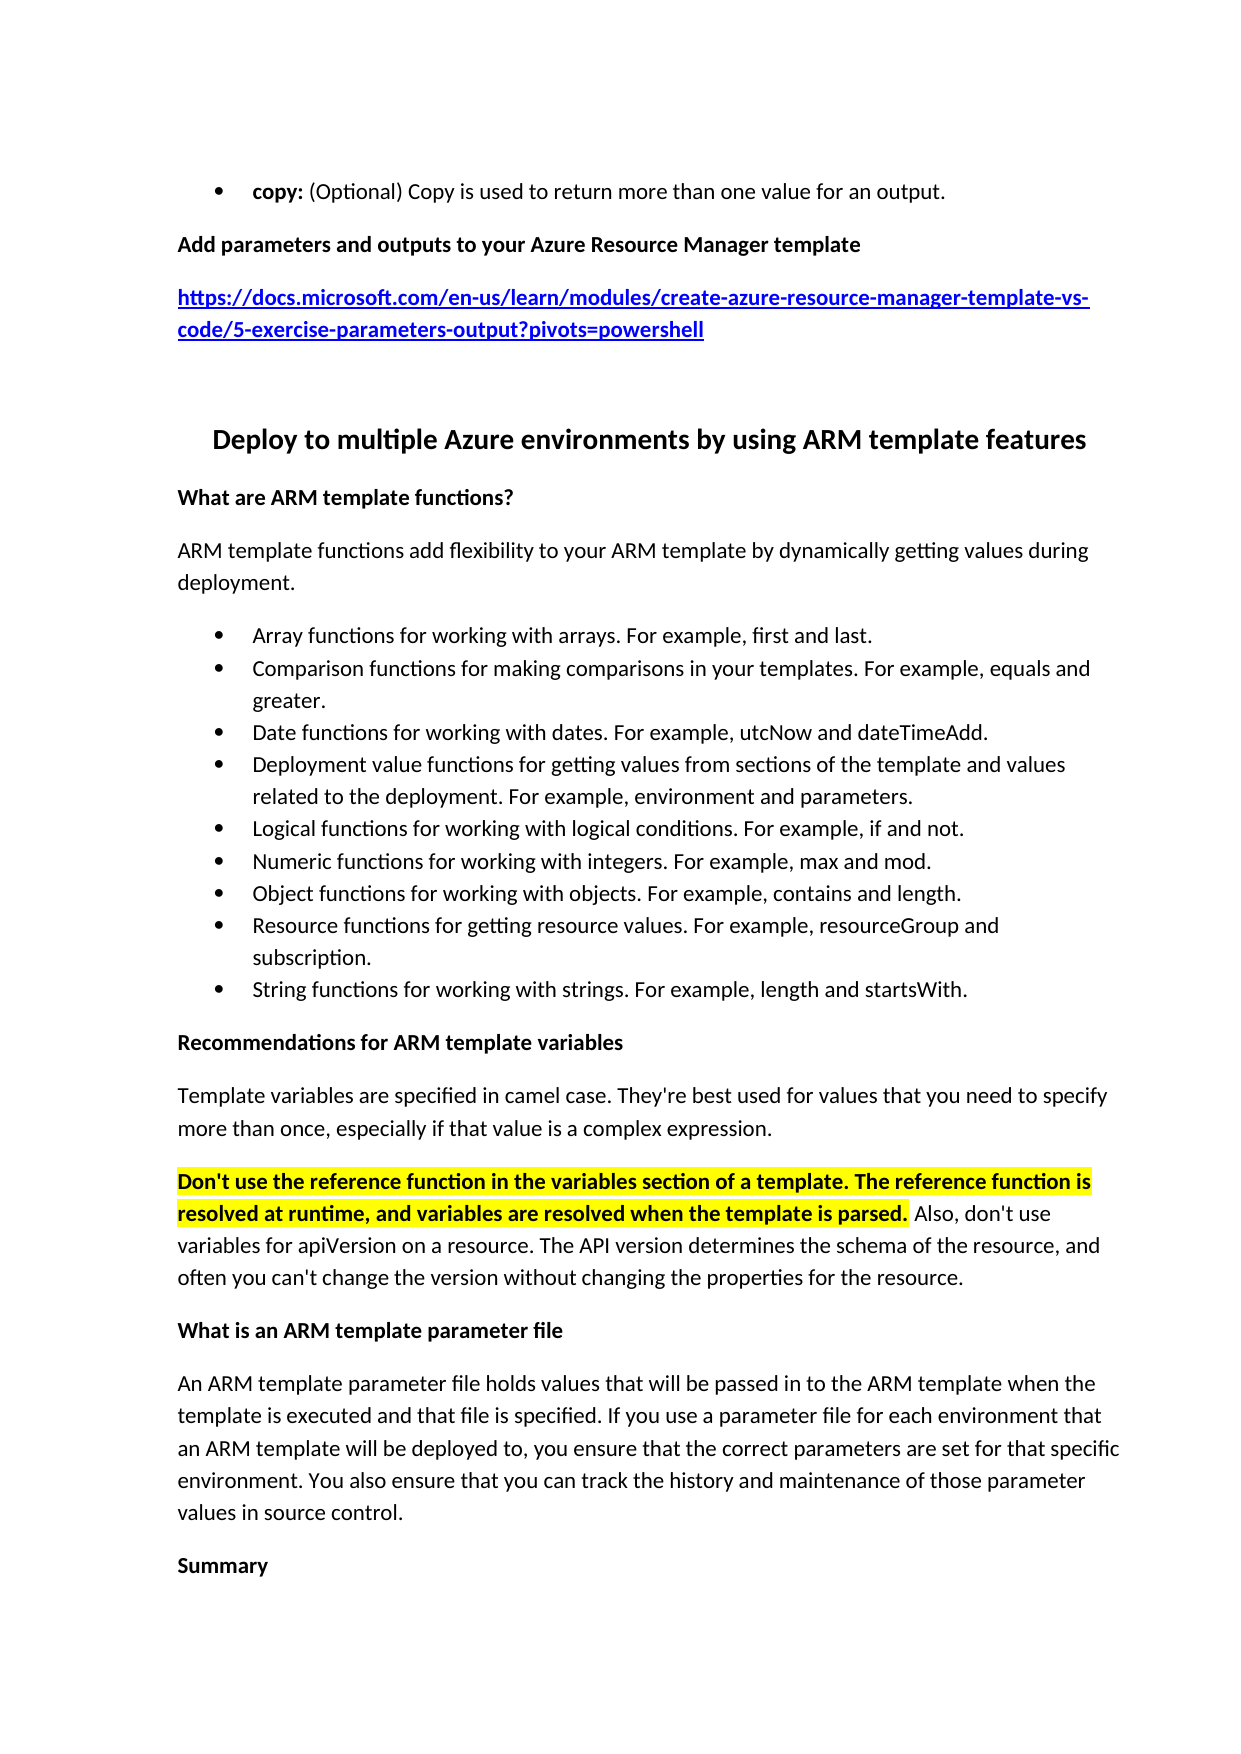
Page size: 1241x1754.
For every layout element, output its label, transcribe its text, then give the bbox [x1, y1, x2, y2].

text What is an ARM template parameter file [177, 1316, 1122, 1344]
list Deployment value functions for getting values from sections of the template and values related to the deployment. For example, environment and parameters. [215, 750, 1122, 810]
text https://docs.microsoft.com/en-us/learn/modules/create-azure-resource-manager-template-vs-code/5-exercise-parameters-output?pivots=powershell [177, 283, 1122, 343]
list Date functions for working with dates. For example, utcNow and dateTimeAdd. [215, 718, 1122, 746]
text ARM template functions add flexibility to your ARM template by dynamically getting values during deployment. [177, 536, 1122, 596]
text What are ARM template functions? [177, 483, 1122, 511]
list Comparison functions for making comparisons in your templates. For example, equals and greater. [215, 654, 1122, 714]
list Array functions for working with arrays. For example, first and last. [215, 621, 1122, 649]
text Template variables are specified in camel case. They're best used for values that you need to specify more than once, especially if that value is a complex expression. [177, 1082, 1122, 1142]
list Resource functions for getting resource values. For example, resourceGroup and subscription. [215, 911, 1122, 971]
text Summary [177, 1551, 1122, 1579]
text Recommendations for ARM template variables [177, 1028, 1122, 1057]
list copy: (Optional) Copy is used to return more than one value for an output. [215, 177, 1122, 205]
text An ARM template parameter file holds values that will be passed in to the ARM template when the template is executed and that file is specified. If you use a parameter file for each environment that an ARM template will be deployed to, you ensure that the correct parameters are set for that specific environment. You also ensure that you can track the history and maintenance of those parameter values in source control. [177, 1369, 1122, 1526]
text Don't use the reference function in the variables section of a template. The reference function is resolved at runtime, and variables are resolved when the template is parsed. Also, don't use variables for apiVersion on a resource. The API version determines the schema of the resource, and often you can't change the version without changing the properties for the resource. [177, 1167, 1122, 1291]
text Add parameters and outputs to your Azure Resource Manager template [177, 230, 1122, 258]
list String functions for working with strings. For example, length and startsWith. [215, 976, 1122, 1003]
list Logical functions for working with logical conditions. For example, if and not. [215, 814, 1122, 843]
list Numeric functions for working with integers. For example, max and mod. [215, 847, 1122, 875]
text Deploy to multiple Azure environments by using ARM template features [177, 421, 1122, 457]
list Object functions for working with objects. For example, contains and length. [215, 879, 1122, 907]
